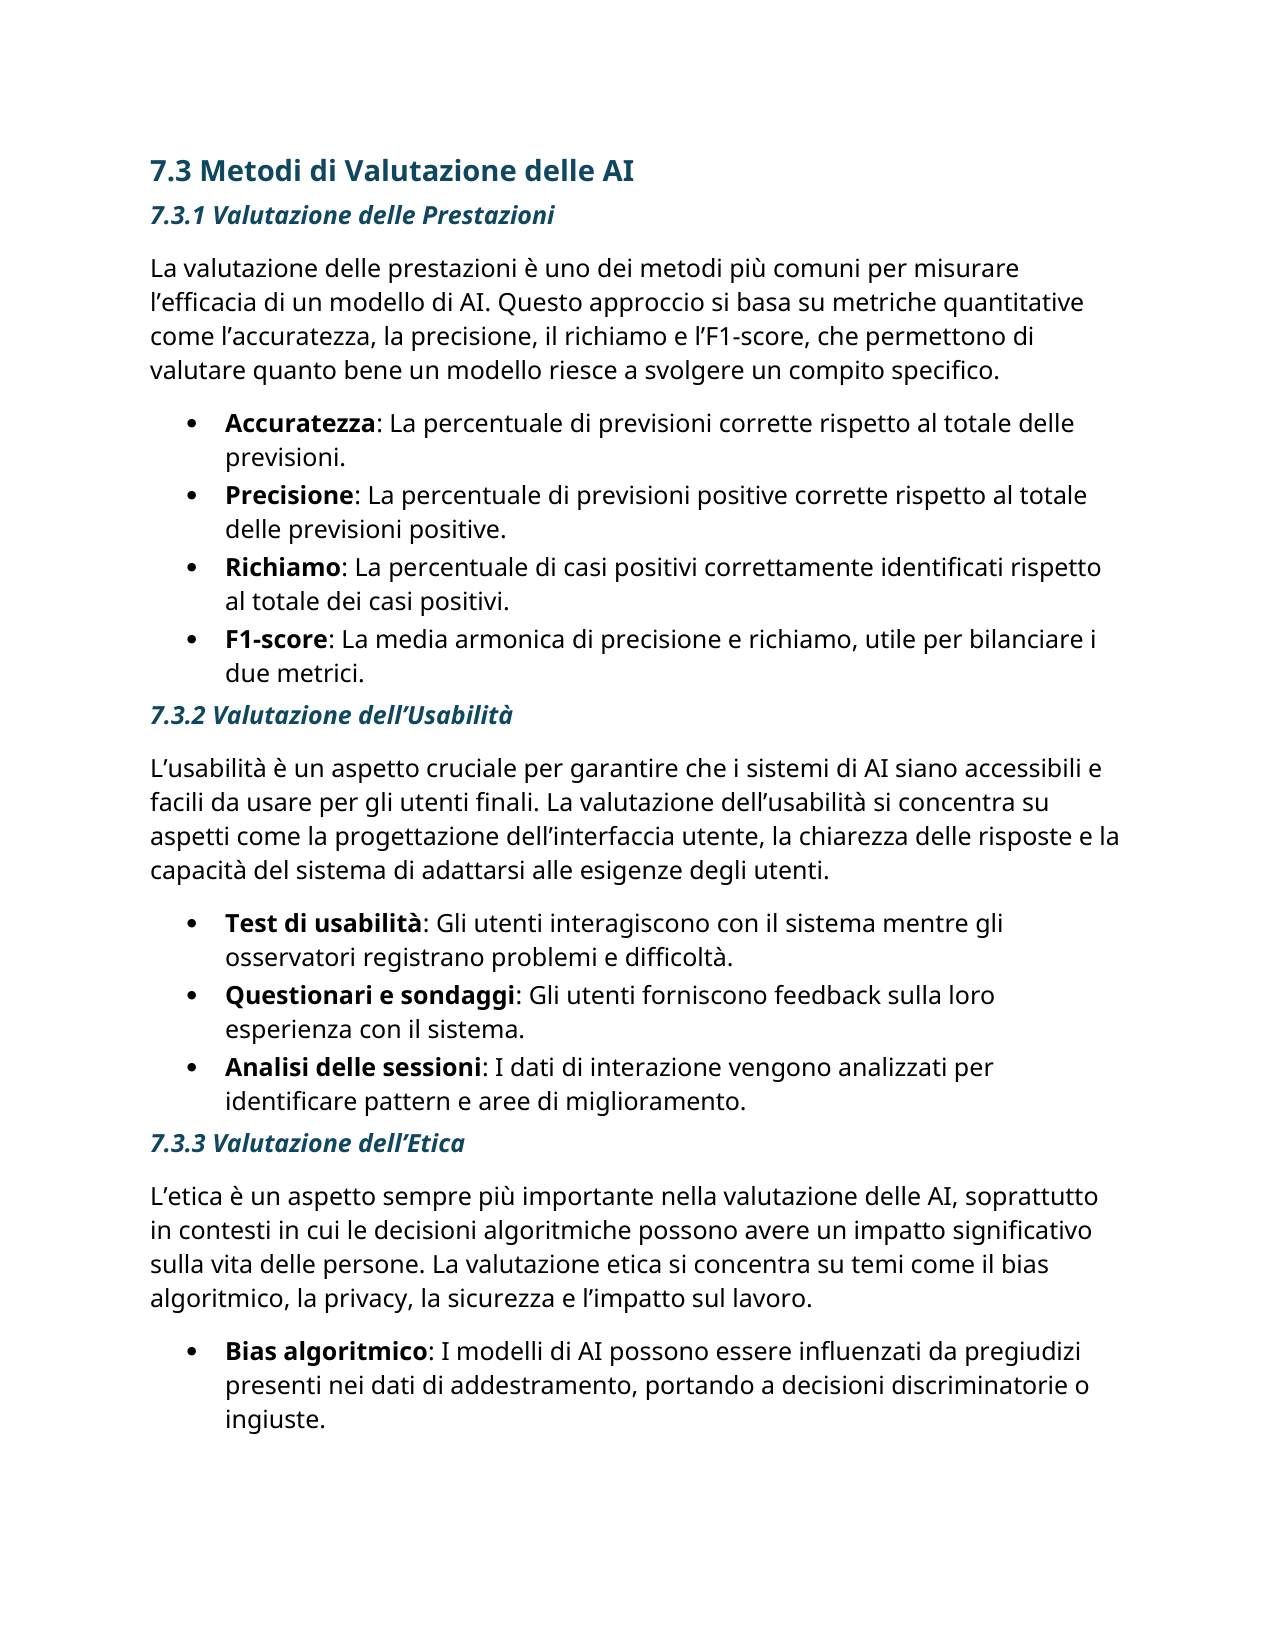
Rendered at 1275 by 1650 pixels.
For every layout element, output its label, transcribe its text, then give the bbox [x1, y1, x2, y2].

list Test di usabilità: Gli utenti interagiscono con il sistema mentre gli osservatori registrano problemi e difficoltà. [187, 906, 1125, 974]
subtitle 7.3.3 Valutazione dell’Etica [150, 1126, 1125, 1160]
list Accuratezza: La percentuale di previsioni corrette rispetto al totale delle previsioni. [187, 406, 1125, 474]
list Richiamo: La percentuale di casi positivi correttamente identificati rispetto al totale dei casi positivi. [187, 549, 1125, 618]
list Analisi delle sessioni: I dati di interazione vengono analizzati per identificare pattern e aree di miglioramento. [187, 1049, 1125, 1118]
text La valutazione delle prestazioni è uno dei metodi più comuni per misurare l’efficacia di un modello di AI. Questo approccio si basa su metriche quantitative come l’accuratezza, la precisione, il richiamo e l’F1-score, che permettono di valutare quanto bene un modello riesce a svolgere un compito specifico. [150, 251, 1125, 387]
subtitle 7.3 Metodi di Valutazione delle AI [150, 150, 1125, 190]
text L’etica è un aspetto sempre più importante nella valutazione delle AI, soprattutto in contesti in cui le decisioni algoritmiche possono avere un impatto significativo sulla vita delle persone. La valutazione etica si concentra su temi come il bias algoritmico, la privacy, la sicurezza e l’impatto sul lavoro. [150, 1179, 1125, 1315]
list Questionari e sondaggi: Gli utenti forniscono feedback sulla loro esperienza con il sistema. [187, 978, 1125, 1046]
list Precisione: La percentuale di previsioni positive corrette rispetto al totale delle previsioni positive. [187, 478, 1125, 546]
list F1-score: La media armonica di precisione e richiamo, utile per bilanciare i due metrici. [187, 621, 1125, 689]
subtitle 7.3.1 Valutazione delle Prestazioni [150, 198, 1125, 232]
list Bias algoritmico: I modelli di AI possono essere influenzati da pregiudizi presenti nei dati di addestramento, portando a decisioni discriminatorie o ingiuste. [187, 1334, 1125, 1436]
text L’usabilità è un aspetto cruciale per garantire che i sistemi di AI siano accessibili e facili da usare per gli utenti finali. La valutazione dell’usabilità si concentra su aspetti come la progettazione dell’interfaccia utente, la chiarezza delle risposte e la capacità del sistema di adattarsi alle esigenze degli utenti. [150, 751, 1125, 887]
subtitle 7.3.2 Valutazione dell’Usabilità [150, 698, 1125, 732]
